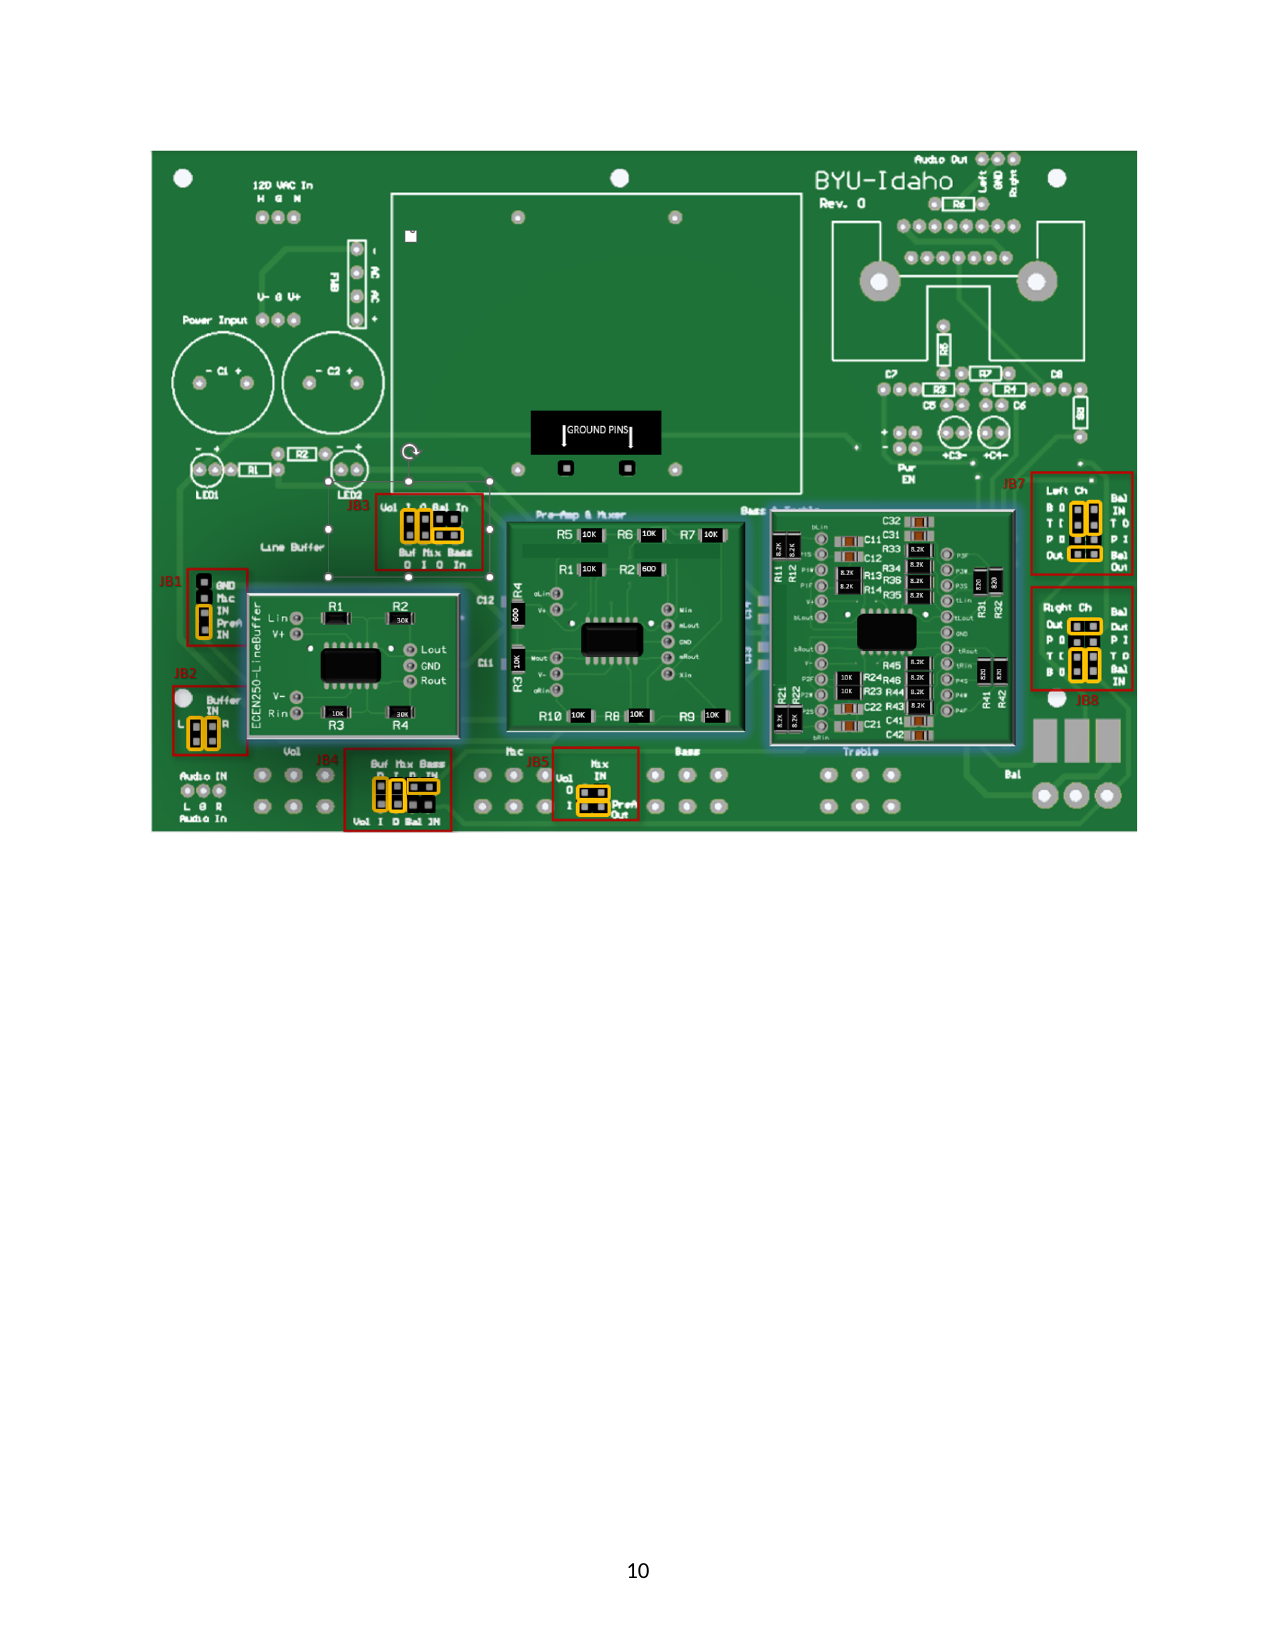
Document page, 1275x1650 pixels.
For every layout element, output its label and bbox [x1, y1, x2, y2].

picture [150, 150, 1138, 833]
